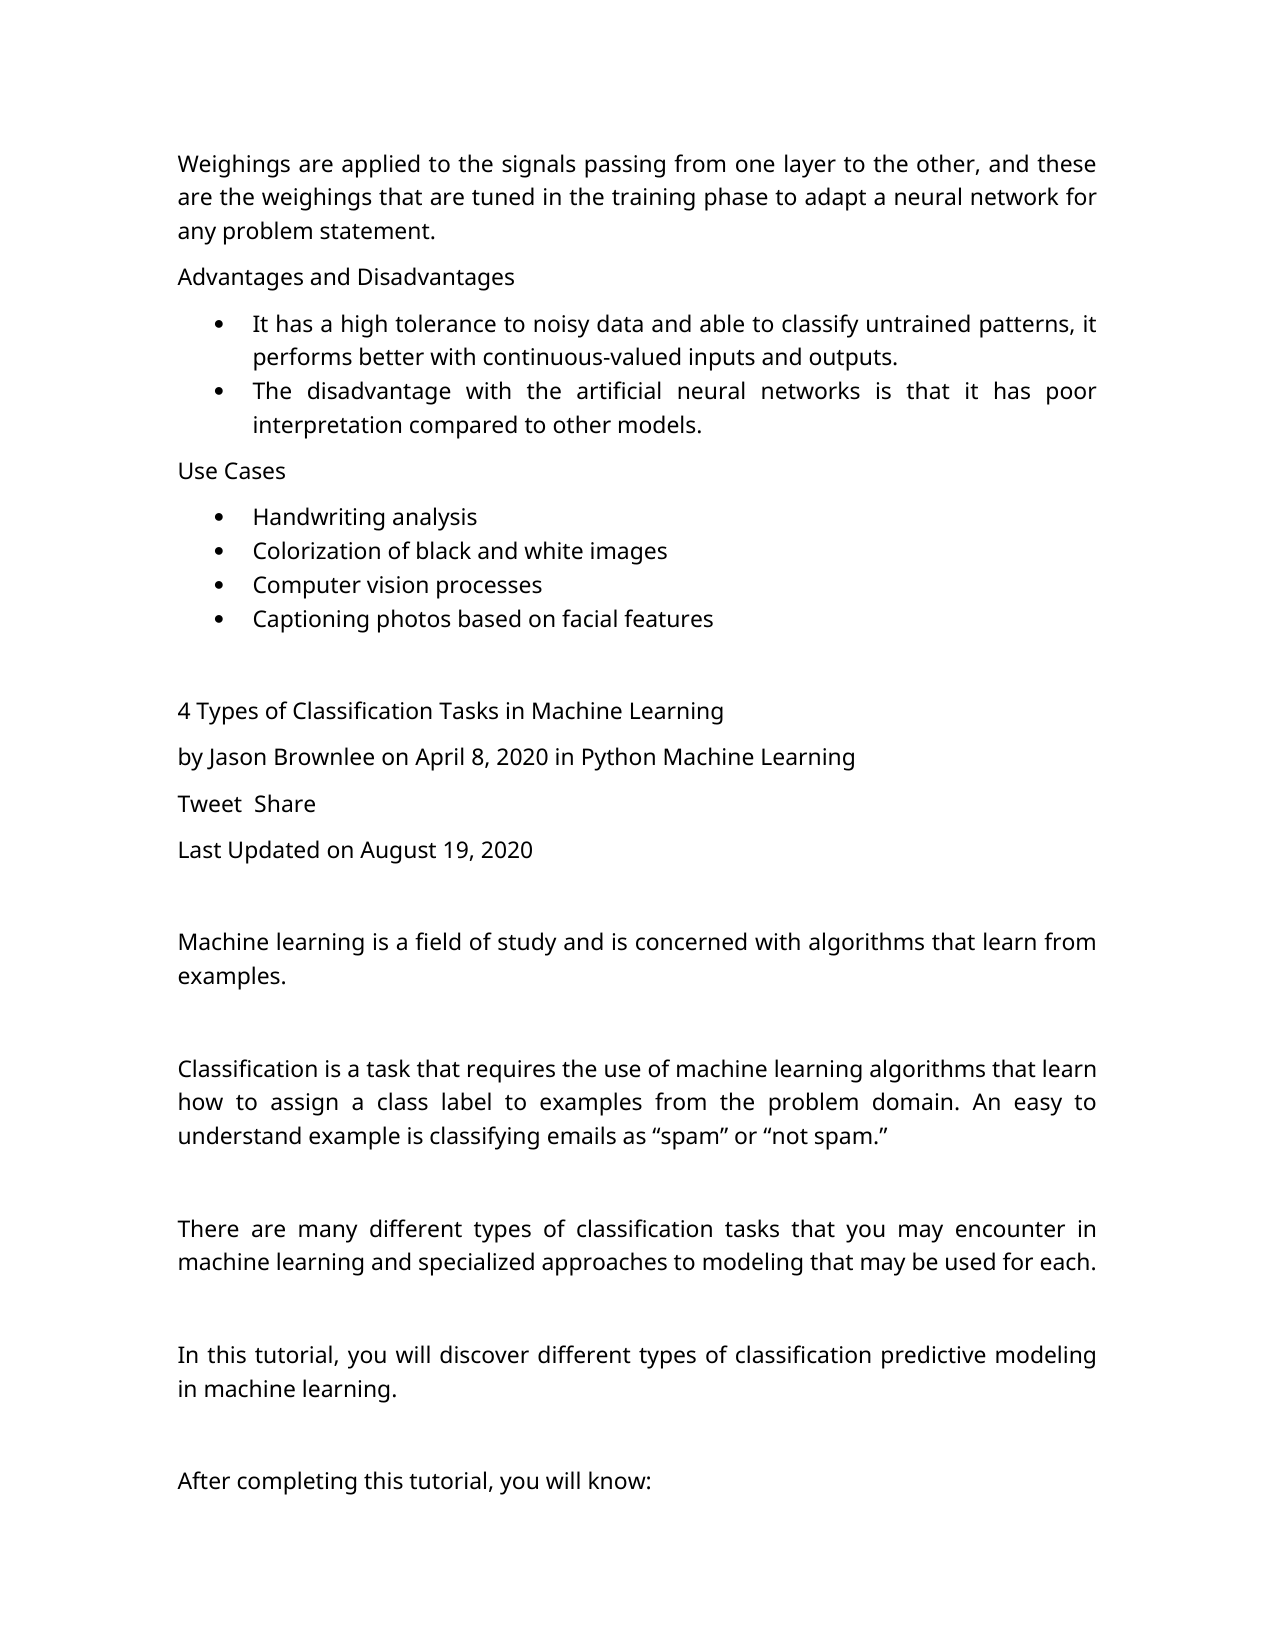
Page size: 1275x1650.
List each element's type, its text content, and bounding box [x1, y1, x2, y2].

text There are many different types of classification tasks that you may encounter in machine learning and specialized approaches to modeling that may be used for each. [177, 1213, 1098, 1278]
list Colorization of black and white images [215, 535, 1098, 566]
text After completing this tutorial, you will know: [177, 1465, 1098, 1496]
list Captioning photos based on facial features [215, 603, 1098, 634]
text 4 Types of Classification Tasks in Machine Learning [177, 695, 1098, 726]
text Weighings are applied to the signals passing from one layer to the other, and these are the weighings that are tuned in the training phase to adapt a neural network for any problem statement. [177, 148, 1098, 246]
text Last Updated on August 19, 2020 [177, 834, 1098, 865]
text Use Cases [177, 455, 1098, 486]
text by Jason Brownlee on April 8, 2020 in Python Machine Learning [177, 741, 1098, 773]
list It has a high tolerance to noisy data and able to classify untrained patterns, it performs better with continuous-valued inputs and outputs. [215, 308, 1098, 373]
list Computer vision processes [215, 569, 1098, 600]
list Handwriting analysis [215, 501, 1098, 533]
text Tweet Share [177, 788, 1098, 819]
text Machine learning is a field of study and is concerned with algorithms that learn from examples. [177, 926, 1098, 991]
text In this tutorial, you will discover different types of classification predictive modeling in machine learning. [177, 1339, 1098, 1404]
text Classification is a task that requires the use of machine learning algorithms that learn how to assign a class label to examples from the problem domain. An easy to understand example is classifying emails as “spam” or “not spam.” [177, 1053, 1098, 1151]
text Advantages and Disadvantages [177, 261, 1098, 293]
list The disadvantage with the artificial neural networks is that it has poor interpretation compared to other models. [215, 375, 1098, 440]
